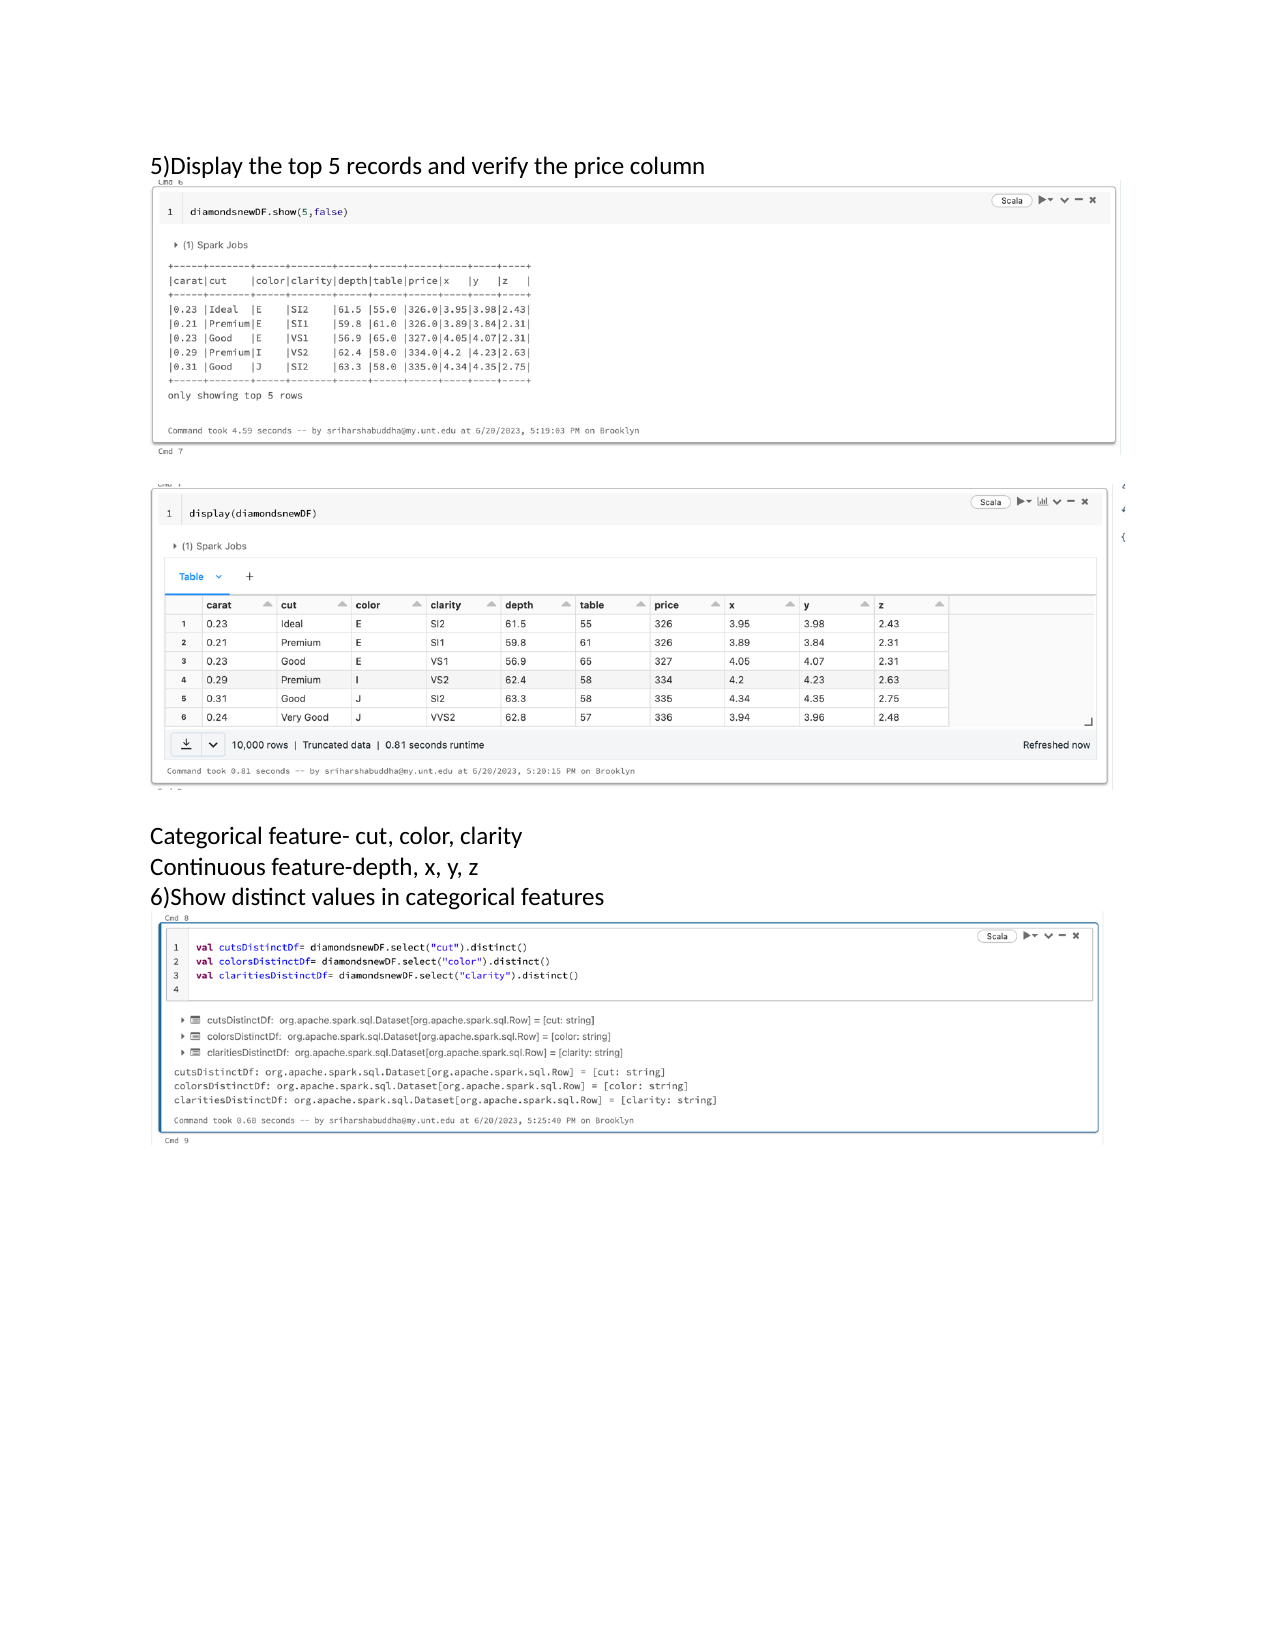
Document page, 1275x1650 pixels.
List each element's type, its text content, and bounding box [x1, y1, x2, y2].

text Continuous feature-depth, x, y, z [150, 851, 1125, 881]
text 5)Display the top 5 records and verify the price column [150, 150, 1125, 180]
text Categorical feature- cut, color, clarity [150, 820, 1125, 851]
picture [150, 484, 1125, 790]
picture [150, 180, 1125, 455]
picture [150, 911, 1125, 1145]
text 6)Show distinct values in categorical features [150, 881, 1125, 911]
